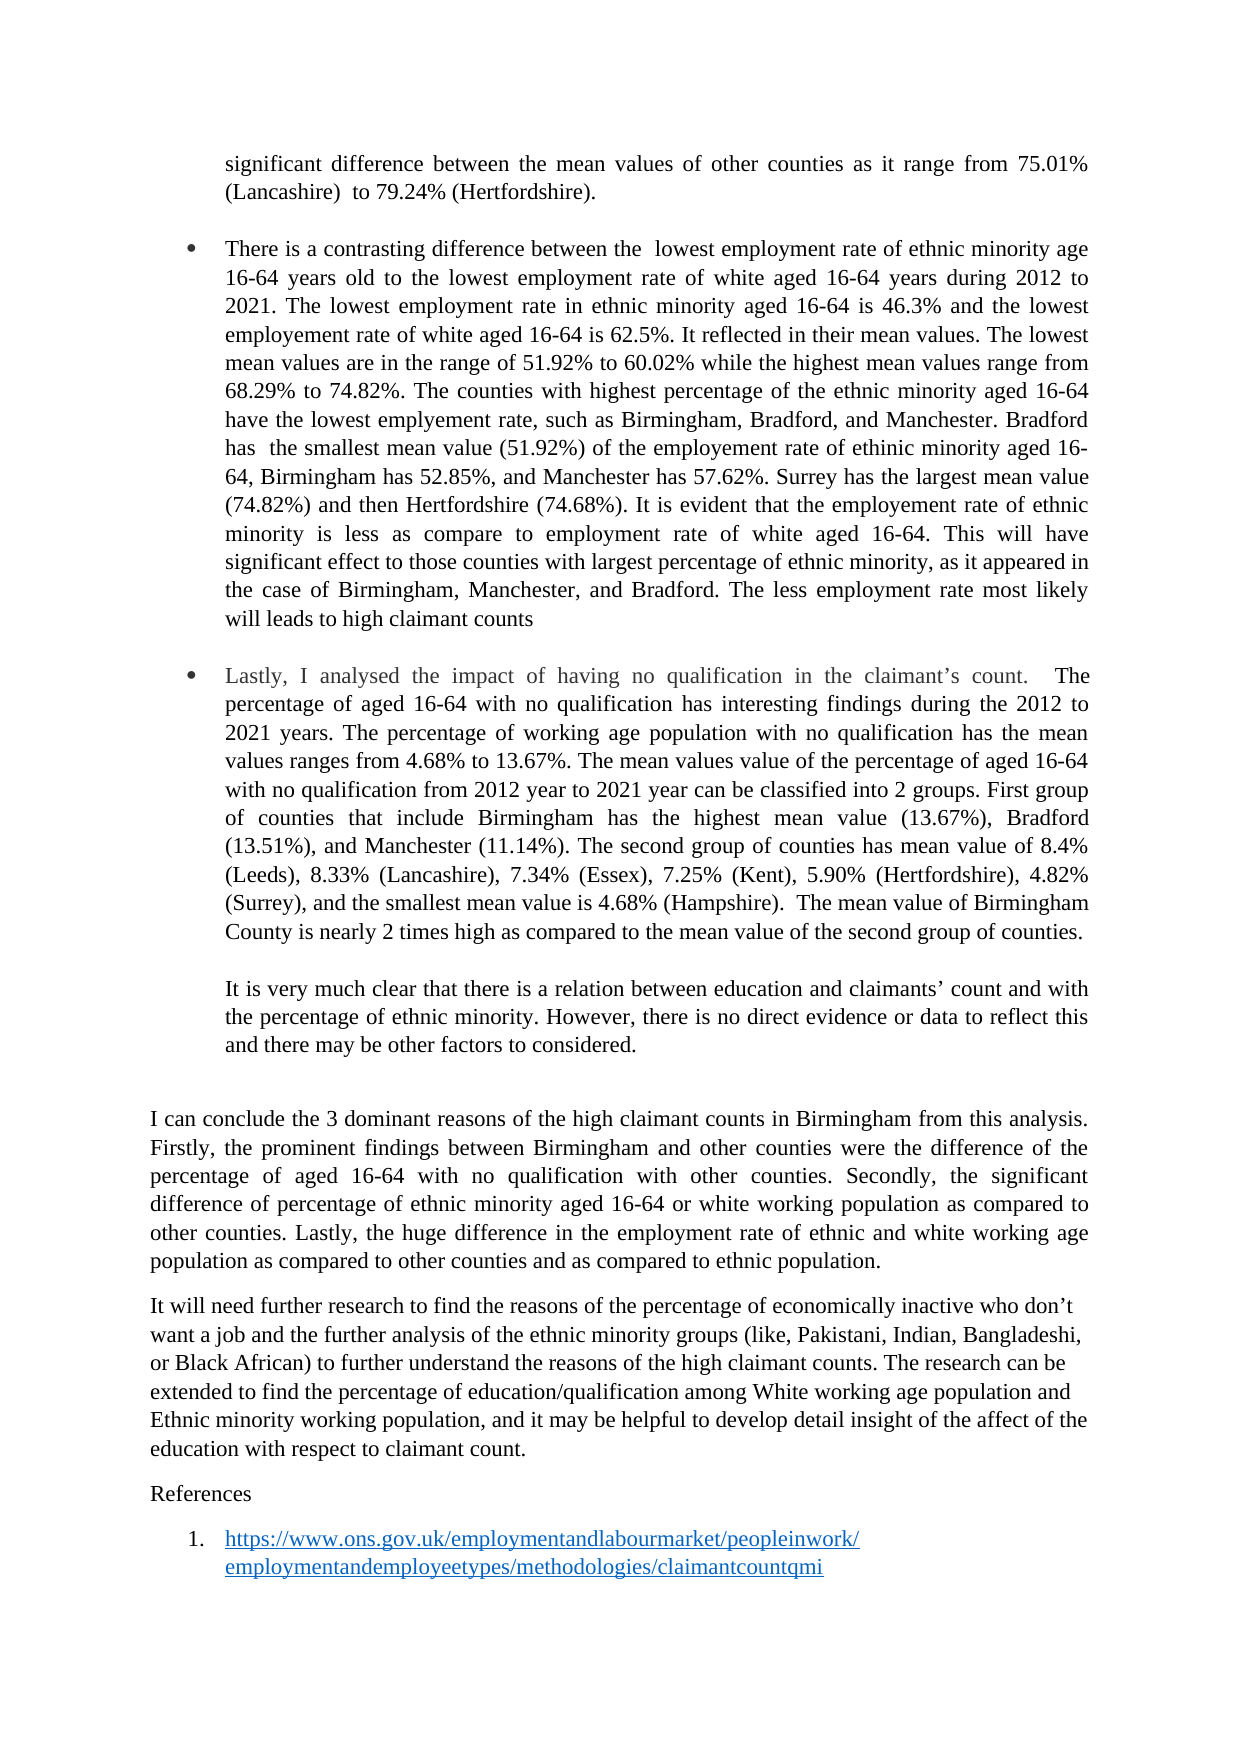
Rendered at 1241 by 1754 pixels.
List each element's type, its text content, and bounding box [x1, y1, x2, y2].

list It is very much clear that there is a relation between education and claimants’ count and with the percentage of ethnic minority. However, there is no direct evidence or data to reflect this and there may be other factors to considered. [225, 975, 1090, 1058]
text I can conclude the 3 dominant reasons of the high claimant counts in Birmingham from this analysis. Firstly, the prominent findings between Birmingham and other counties were the difference of the percentage of aged 16-64 with no qualification with other counties. Secondly, the significant difference of percentage of ethnic minority aged 16-64 or white working population as compared to other counties. Lastly, the huge difference in the employment rate of ethnic and white working age population as compared to other counties and as compared to ethnic population. [150, 1105, 1090, 1274]
list https://www.ons.gov.uk/employmentandlabourmarket/peopleinwork/employmentandemployeetypes/methodologies/claimantcountqmi [187, 1525, 1090, 1579]
list There is a contrasting difference between the lowest employment rate of ethnic minority age 16-64 years old to the lowest employment rate of white aged 16-64 years during 2012 to 2021. The lowest employment rate in ethnic minority aged 16-64 is 46.3% and the lowest employement rate of white aged 16-64 is 62.5%. It reflected in their mean values. The lowest mean values are in the range of 51.92% to 60.02% while the highest mean values range from 68.29% to 74.82%. The counties with highest percentage of the ethnic minority aged 16-64 have the lowest emplyement rate, such as Birmingham, Bradford, and Manchester. Bradford has the smallest mean value (51.92%) of the employement rate of ethinic minority aged 16-64, Birmingham has 52.85%, and Manchester has 57.62%. Surrey has the largest mean value (74.82%) and then Hertfordshire (74.68%). It is evident that the employement rate of ethnic minority is less as compare to employment rate of white aged 16-64. This will have significant effect to those counties with largest percentage of ethnic minority, as it appeared in the case of Birmingham, Manchester, and Bradford. The less employment rate most likely will leads to high claimant counts [187, 235, 1090, 631]
list Lastly, I analysed the impact of having no qualification in the claimant’s count. The percentage of aged 16-64 with no qualification has interesting findings during the 2012 to 2021 years. The percentage of working age population with no qualification has the mean values ranges from 4.68% to 13.67%. The mean values value of the percentage of aged 16-64 with no qualification from 2012 year to 2021 year can be classified into 2 groups. First group of counties that include Birmingham has the highest mean value (13.67%), Bradford (13.51%), and Manchester (11.14%). The second group of counties has mean value of 8.4% (Leeds), 8.33% (Lancashire), 7.34% (Essex), 7.25% (Kent), 5.90% (Hertfordshire), 4.82% (Surrey), and the smallest mean value is 4.68% (Hampshire). The mean value of Birmingham County is nearly 2 times high as compared to the mean value of the second group of counties. [187, 662, 1090, 944]
text It will need further research to find the reasons of the percentage of economically inactive who don’t want a job and the further analysis of the ethnic minority groups (like, Pakistani, Indian, Bangladeshi, or Black African) to further understand the reasons of the high claimant counts. The research can be extended to find the percentage of education/qualification among White working age population and Ethnic minority working population, and it may be helpful to develop detail insight of the affect of the education with respect to claimant count. [150, 1292, 1090, 1461]
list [187, 150, 1090, 205]
text References [150, 1480, 1090, 1506]
